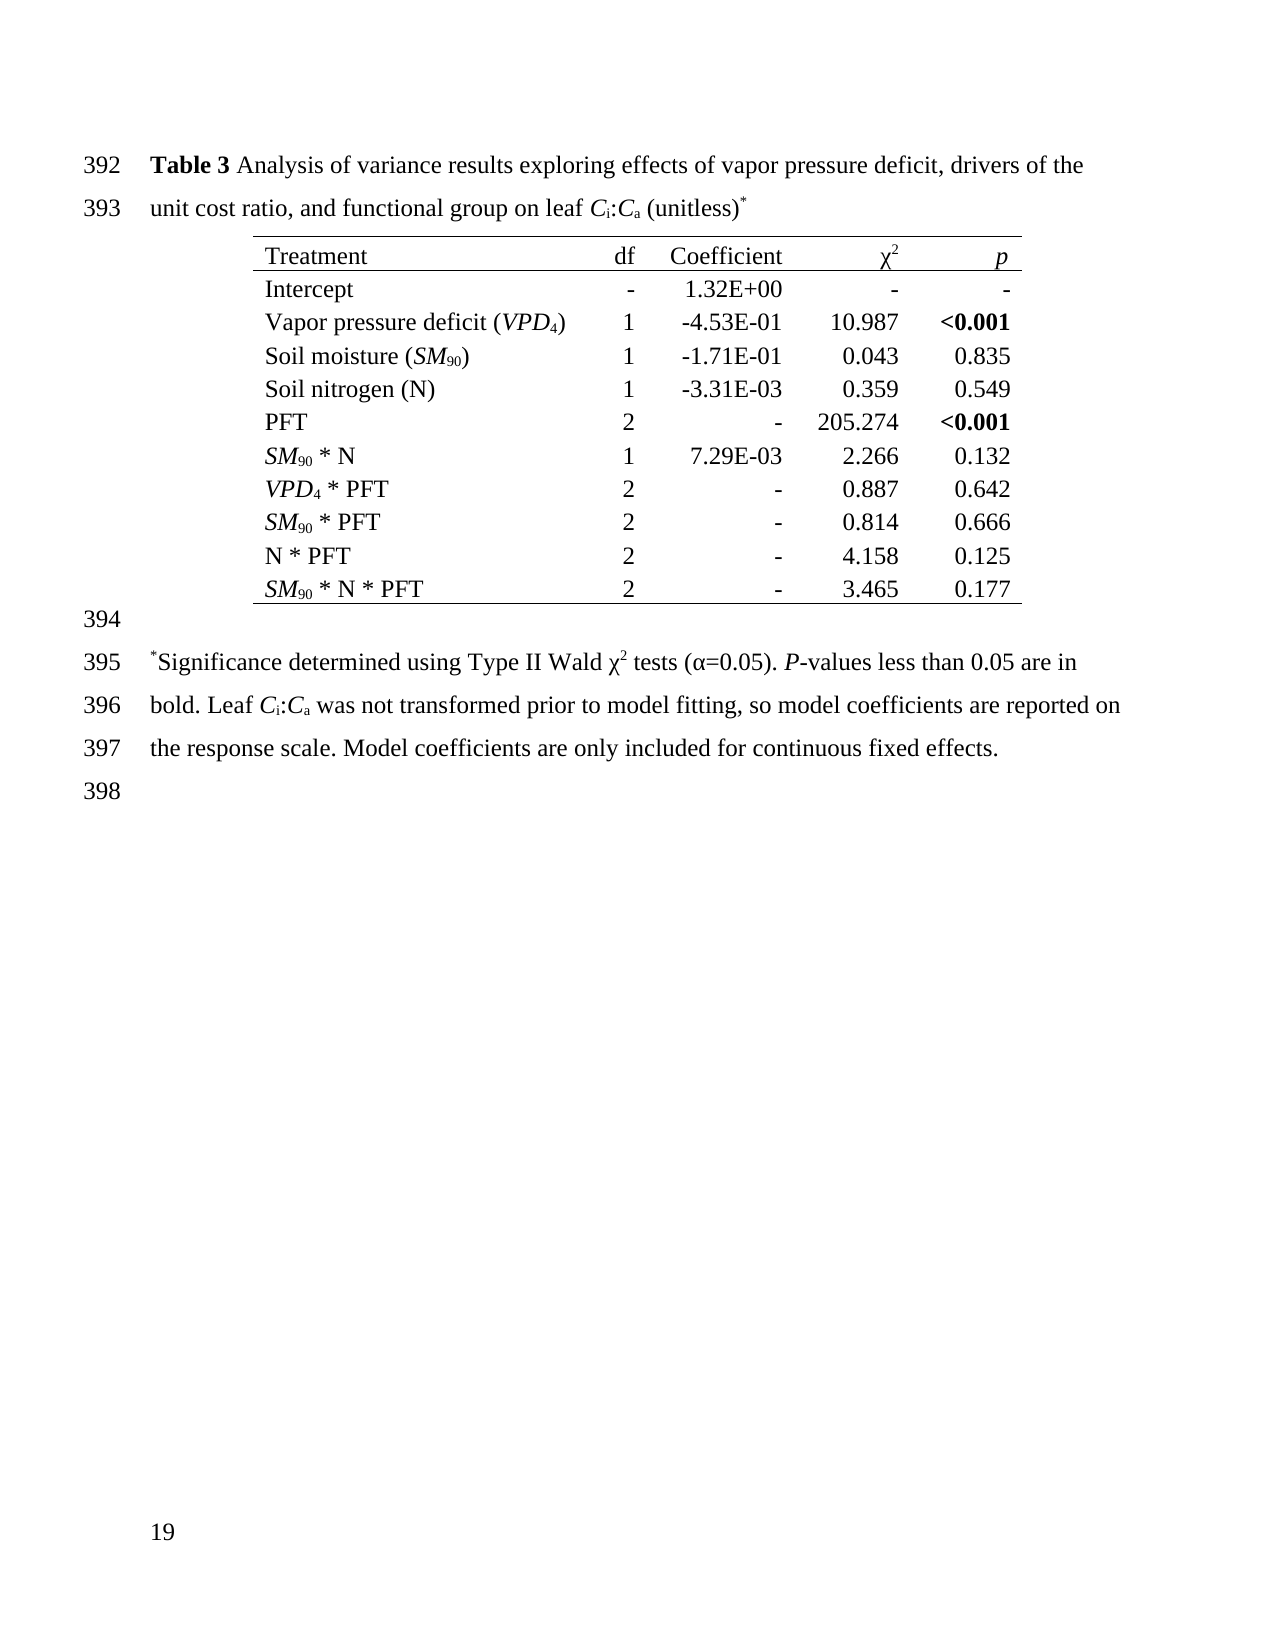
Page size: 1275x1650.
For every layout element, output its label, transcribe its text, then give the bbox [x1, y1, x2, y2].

table_cell 1 [590, 336, 646, 369]
table_cell 1 [590, 370, 646, 403]
table_cell Intercept [253, 271, 590, 303]
text *Significance determined using Type II Wald χ2 tests (α=0.05). P-values less than 0.05 are in bold. Leaf Ci:Ca was not transformed prior to model fitting, so model coefficients are reported on the response scale. Model coefficients are only included for continuous fixed effects. [150, 647, 1125, 762]
table_header Treatment [253, 237, 590, 269]
table_header χ2 [794, 237, 910, 269]
table_header Coefficient [646, 237, 793, 269]
table_cell 0.125 [910, 536, 1022, 569]
table_cell 0.835 [910, 336, 1022, 369]
table_cell 4.158 [794, 536, 910, 569]
table_cell 0.642 [910, 470, 1022, 503]
table_cell -1.71E-01 [646, 336, 793, 369]
table_cell 2 [590, 403, 646, 436]
table_cell Soil moisture (SM90) [253, 336, 590, 369]
table_cell 3.465 [794, 570, 910, 603]
table_cell - [590, 271, 646, 303]
table_cell - [646, 536, 793, 569]
table_cell 0.549 [910, 370, 1022, 403]
table_cell N * PFT [253, 536, 590, 569]
table_cell <0.001 [910, 403, 1022, 436]
table_cell 2 [590, 536, 646, 569]
table_cell VPD4 * PFT [253, 470, 590, 503]
table_cell Vapor pressure deficit (VPD4) [253, 303, 590, 336]
text Table 3 Analysis of variance results exploring effects of vapor pressure deficit, drivers of the unit cost ratio, and functional group on leaf Ci:Ca (unitless)* [150, 150, 1125, 222]
table_cell 10.987 [794, 303, 910, 336]
table_cell 0.359 [794, 370, 910, 403]
table_cell 2.266 [794, 436, 910, 469]
table_cell -4.53E-01 [646, 303, 793, 336]
table_cell 0.887 [794, 470, 910, 503]
table_cell Soil nitrogen (N) [253, 370, 590, 403]
table_cell 2 [590, 503, 646, 536]
table_cell 205.274 [794, 403, 910, 436]
table_cell 0.814 [794, 503, 910, 536]
table_cell 2 [590, 570, 646, 603]
table_cell - [646, 503, 793, 536]
table_cell <0.001 [910, 303, 1022, 336]
table_cell - [646, 470, 793, 503]
table_cell 0.666 [910, 503, 1022, 536]
table_cell SM90 * PFT [253, 503, 590, 536]
table_cell SM90 * N * PFT [253, 570, 590, 603]
table_cell 2 [590, 470, 646, 503]
table_cell 0.177 [910, 570, 1022, 603]
table_cell - [794, 271, 910, 303]
table_cell 0.132 [910, 436, 1022, 469]
table_cell 1.32E+00 [646, 271, 793, 303]
table_cell PFT [253, 403, 590, 436]
table_cell 0.043 [794, 336, 910, 369]
table_cell 1 [590, 303, 646, 336]
table_cell 7.29E-03 [646, 436, 793, 469]
table_cell - [646, 403, 793, 436]
table_cell SM90 * N [253, 436, 590, 469]
table_header df [590, 237, 646, 269]
table_header p [910, 237, 1022, 269]
table_cell - [910, 271, 1022, 303]
table_cell - [646, 570, 793, 603]
table_cell 1 [590, 436, 646, 469]
table_cell -3.31E-03 [646, 370, 793, 403]
